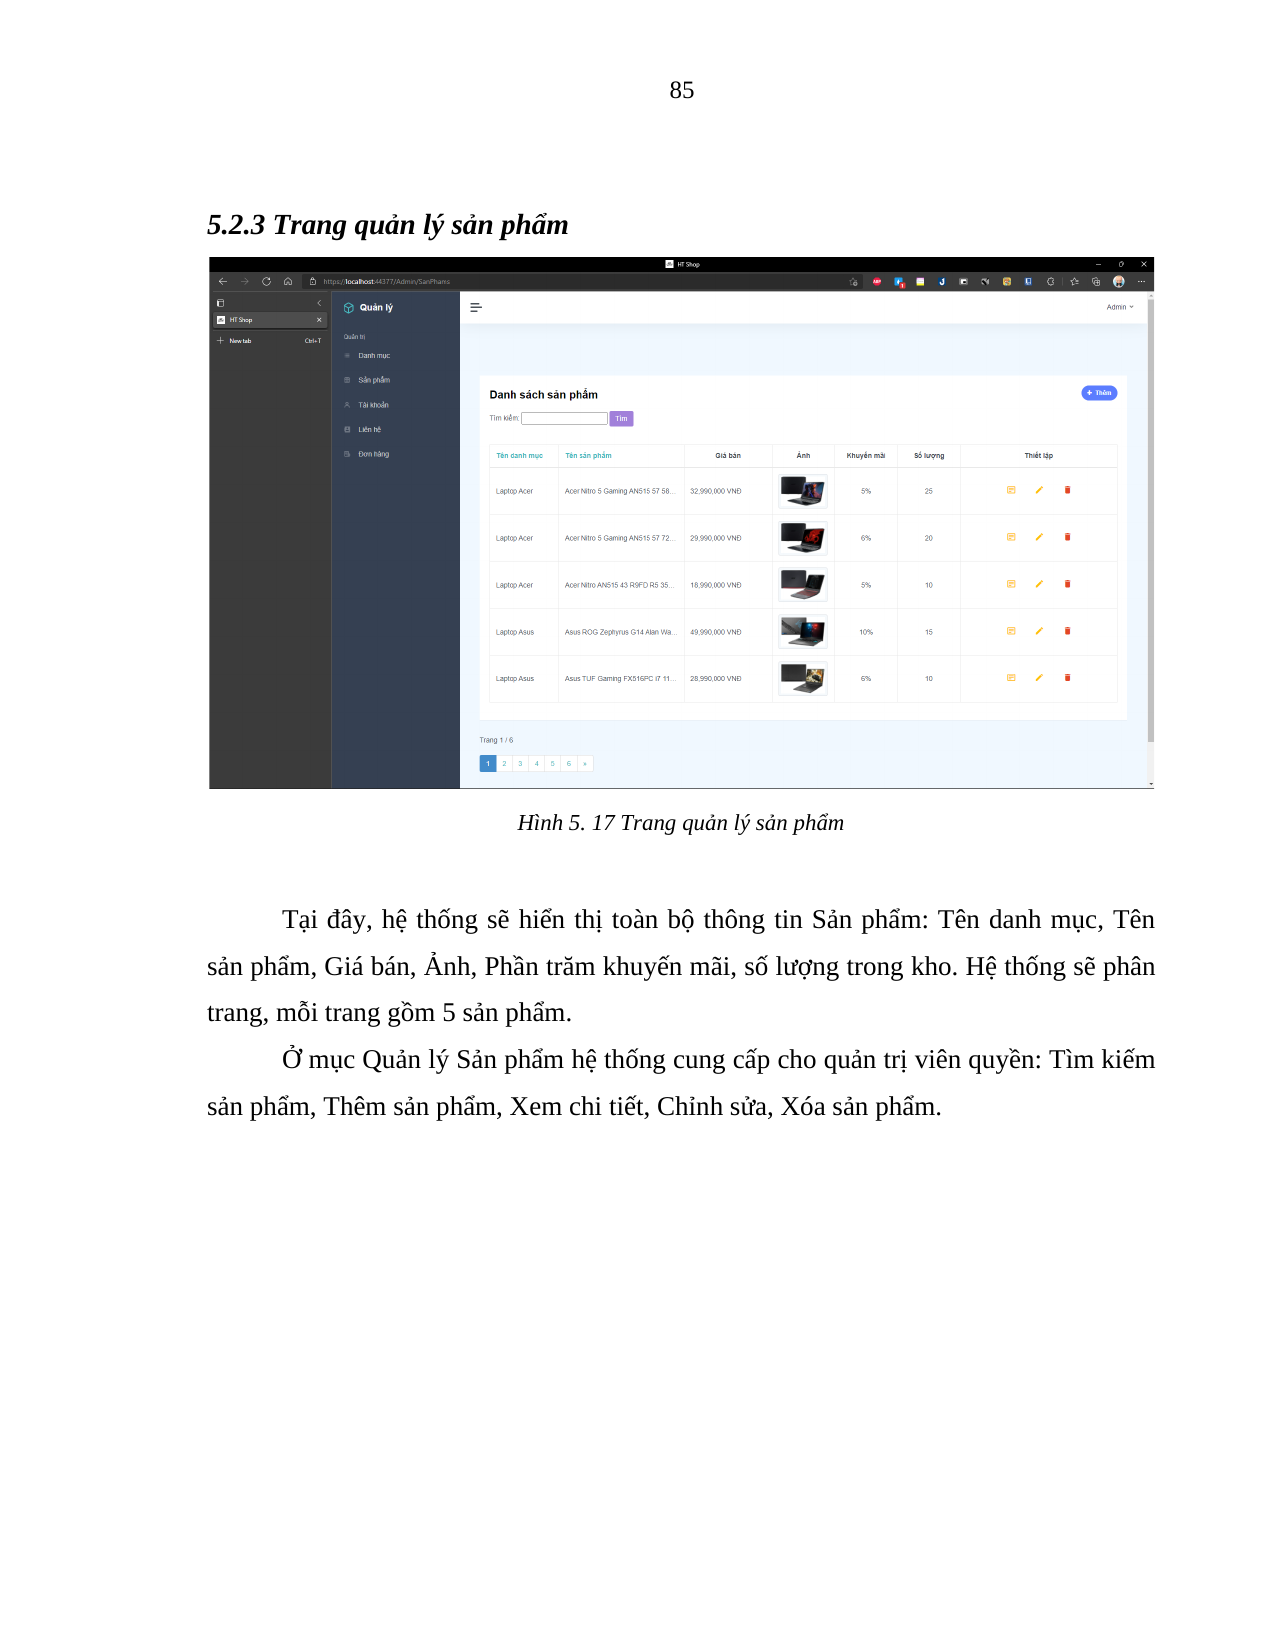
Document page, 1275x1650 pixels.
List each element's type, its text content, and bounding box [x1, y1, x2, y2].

text Hình 5. 17 Trang quản lý sản phẩm [207, 809, 1157, 836]
text Ở mục Quản lý Sản phẩm hệ thống cung cấp cho quản trị viên quyền: Tìm kiếm sản phẩm, Thêm sản phẩm, Xem chi tiết, Chỉnh sửa, Xóa sản phẩm. [207, 1043, 1157, 1121]
list Trang quản lý sản phẩm [207, 207, 1157, 240]
picture [209, 257, 1155, 789]
text Tại đây, hệ thống sẽ hiển thị toàn bộ thông tin Sản phẩm: Tên danh mục, Tên sản phẩm, Giá bán, Ảnh, Phần trăm khuyến mãi, số lượng trong kho. Hệ thống sẽ phân trang, mỗi trang gồm 5 sản phẩm. [207, 903, 1157, 1028]
